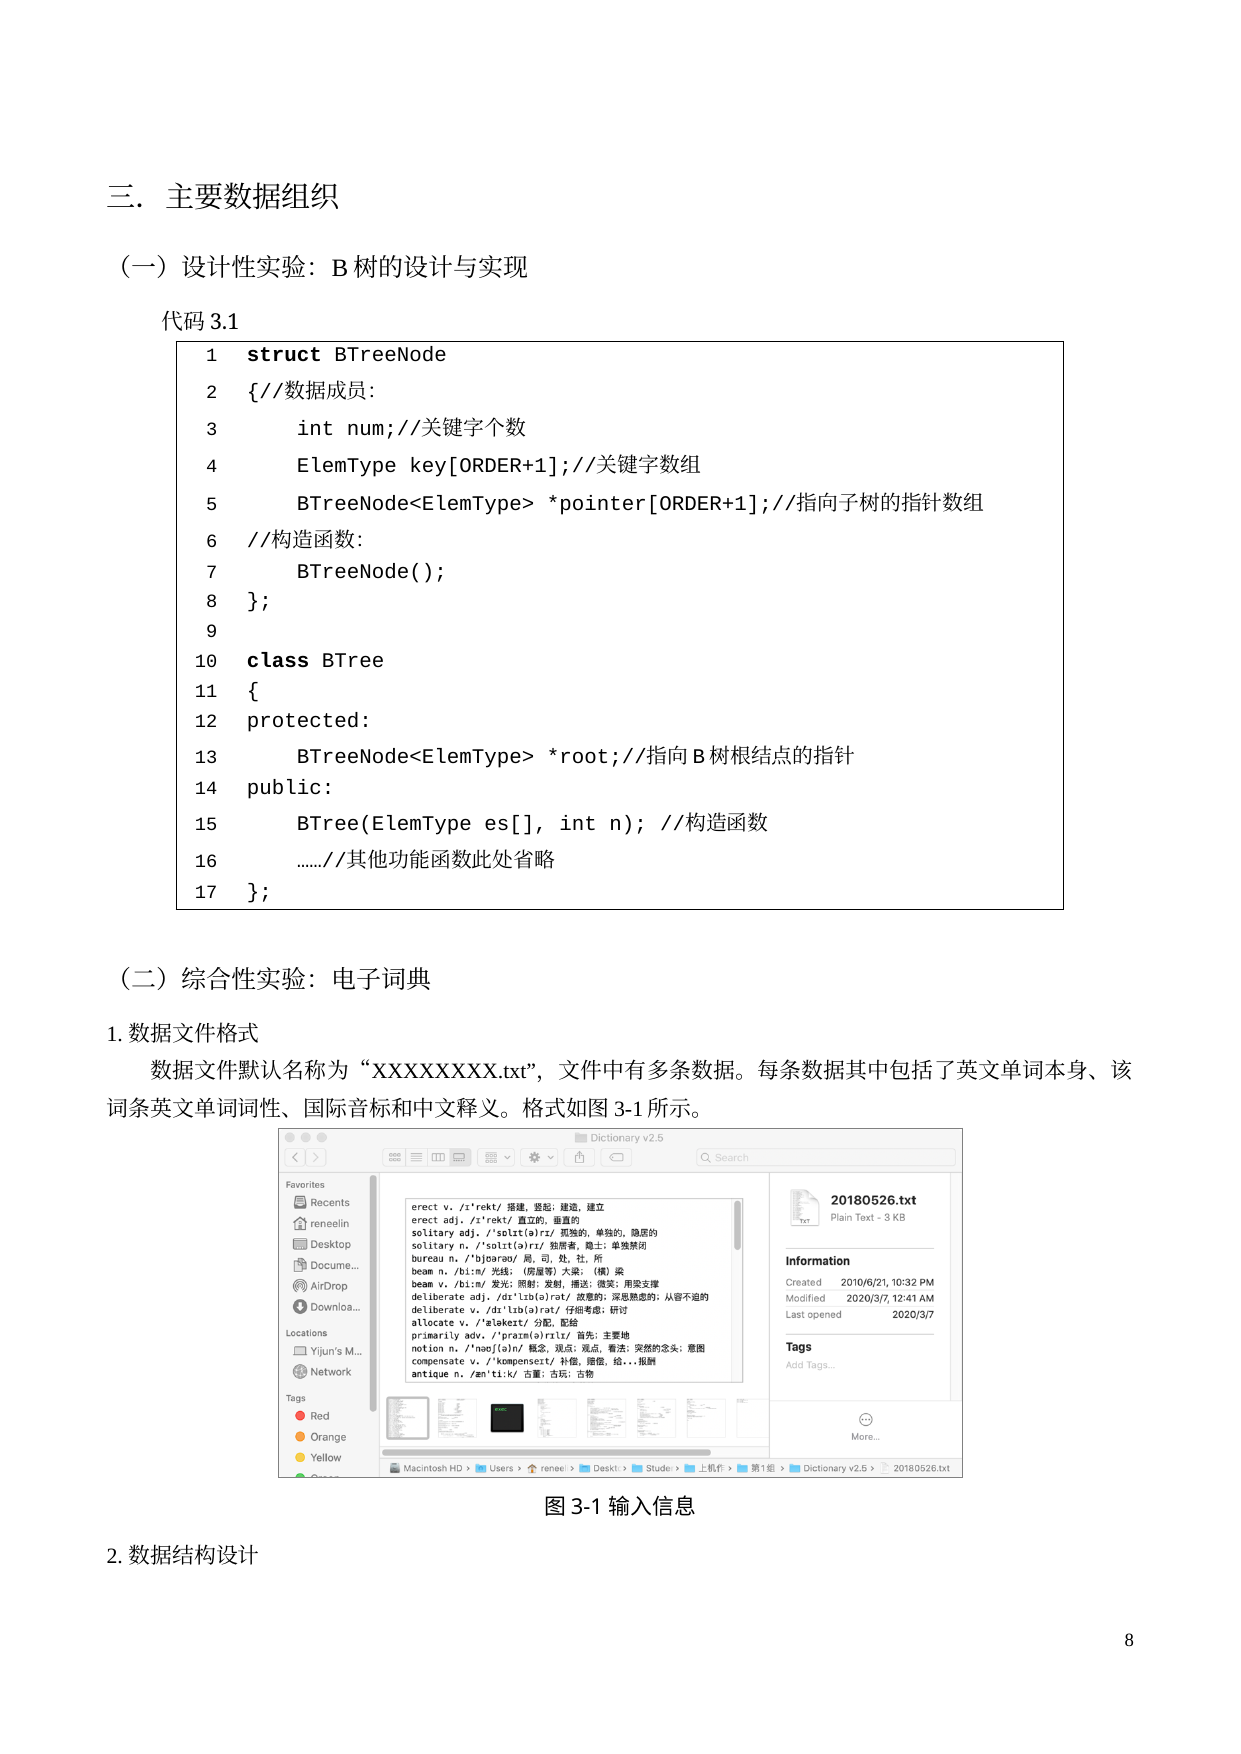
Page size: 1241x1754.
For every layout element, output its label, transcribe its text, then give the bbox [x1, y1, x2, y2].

text 2. 数据结构设计 [106, 1537, 1134, 1570]
table_header struct BTreeNode {//数据成员： int num;//关键字个数 ElemType key[ORDER+1];//关键字数组 BTreeNode<ElemType> *pointer[ORDER+1];//指向子树的指针数组 //构造函数： BTreeNode(); }; class BTree { protected: BTreeNode<ElemType> *root;//指向B树根结点的指针 public: BTree(ElemType es[], int n); //构造函数 ……//其他功能函数此处省略 }; [177, 342, 1063, 908]
picture [279, 1129, 962, 1477]
text 代码3.1 [150, 303, 1134, 336]
text 三．主要数据组织 [106, 162, 1134, 227]
text （二）综合性实验：电子词典 [106, 946, 1134, 1011]
text 图3-1 输入信息 [106, 1489, 1134, 1521]
text 1. 数据文件格式 [106, 1016, 1134, 1048]
text 数据文件默认名称为“XXXXXXXX.txt”，文件中有多条数据。每条数据其中包括了英文单词本身、该词条英文单词词性、国际音标和中文释义。格式如图3-1所示。 [106, 1053, 1134, 1123]
text （一）设计性实验：B树的设计与实现 [106, 233, 1134, 298]
